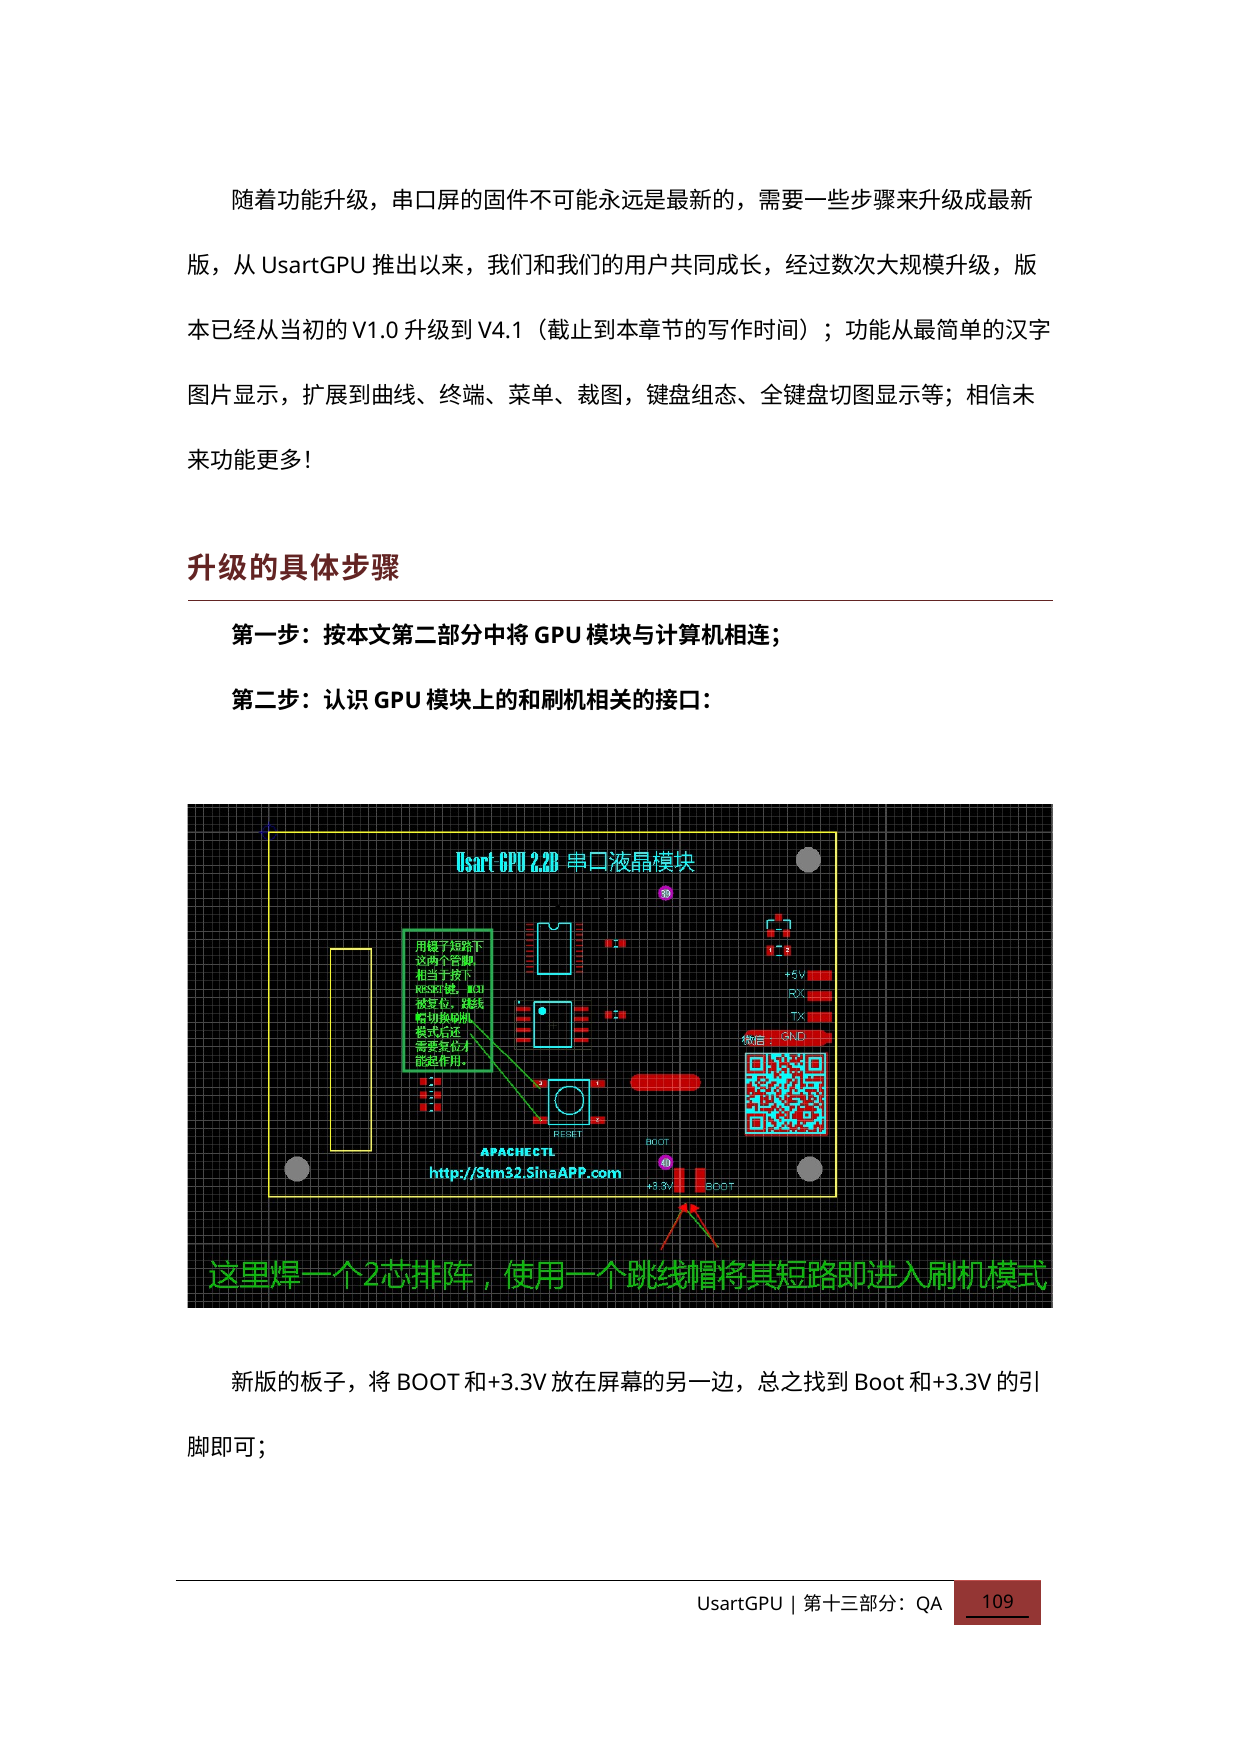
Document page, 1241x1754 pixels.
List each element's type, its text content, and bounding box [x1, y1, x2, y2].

text 第一步：按本文第二部分中将GPU模块与计算机相连； [187, 601, 1053, 666]
text 第二步：认识GPU模块上的和刷机相关的接口： [187, 666, 1053, 731]
subtitle 升级的具体步骤 [187, 533, 1053, 601]
text 随着功能升级，串口屏的固件不可能永远是最新的，需要一些步骤来升级成最新版，从UsartGPU 推出以来，我们和我们的用户共同成长，经过数次大规模升级，版本已经从当初的V1.0 升级到V4.1（截止到本章节的写作时间）；功能从最简单的汉字图片显示，扩展到曲线、终端、菜单、裁图，键盘组态、全键盘切图显示等；相信未来功能更多！ [187, 166, 1053, 491]
text 新版的板子，将BOOT和+3.3V放在屏幕的另一边，总之找到Boot和+3.3V的引脚即可； [187, 1348, 1053, 1478]
picture [187, 804, 1053, 1308]
